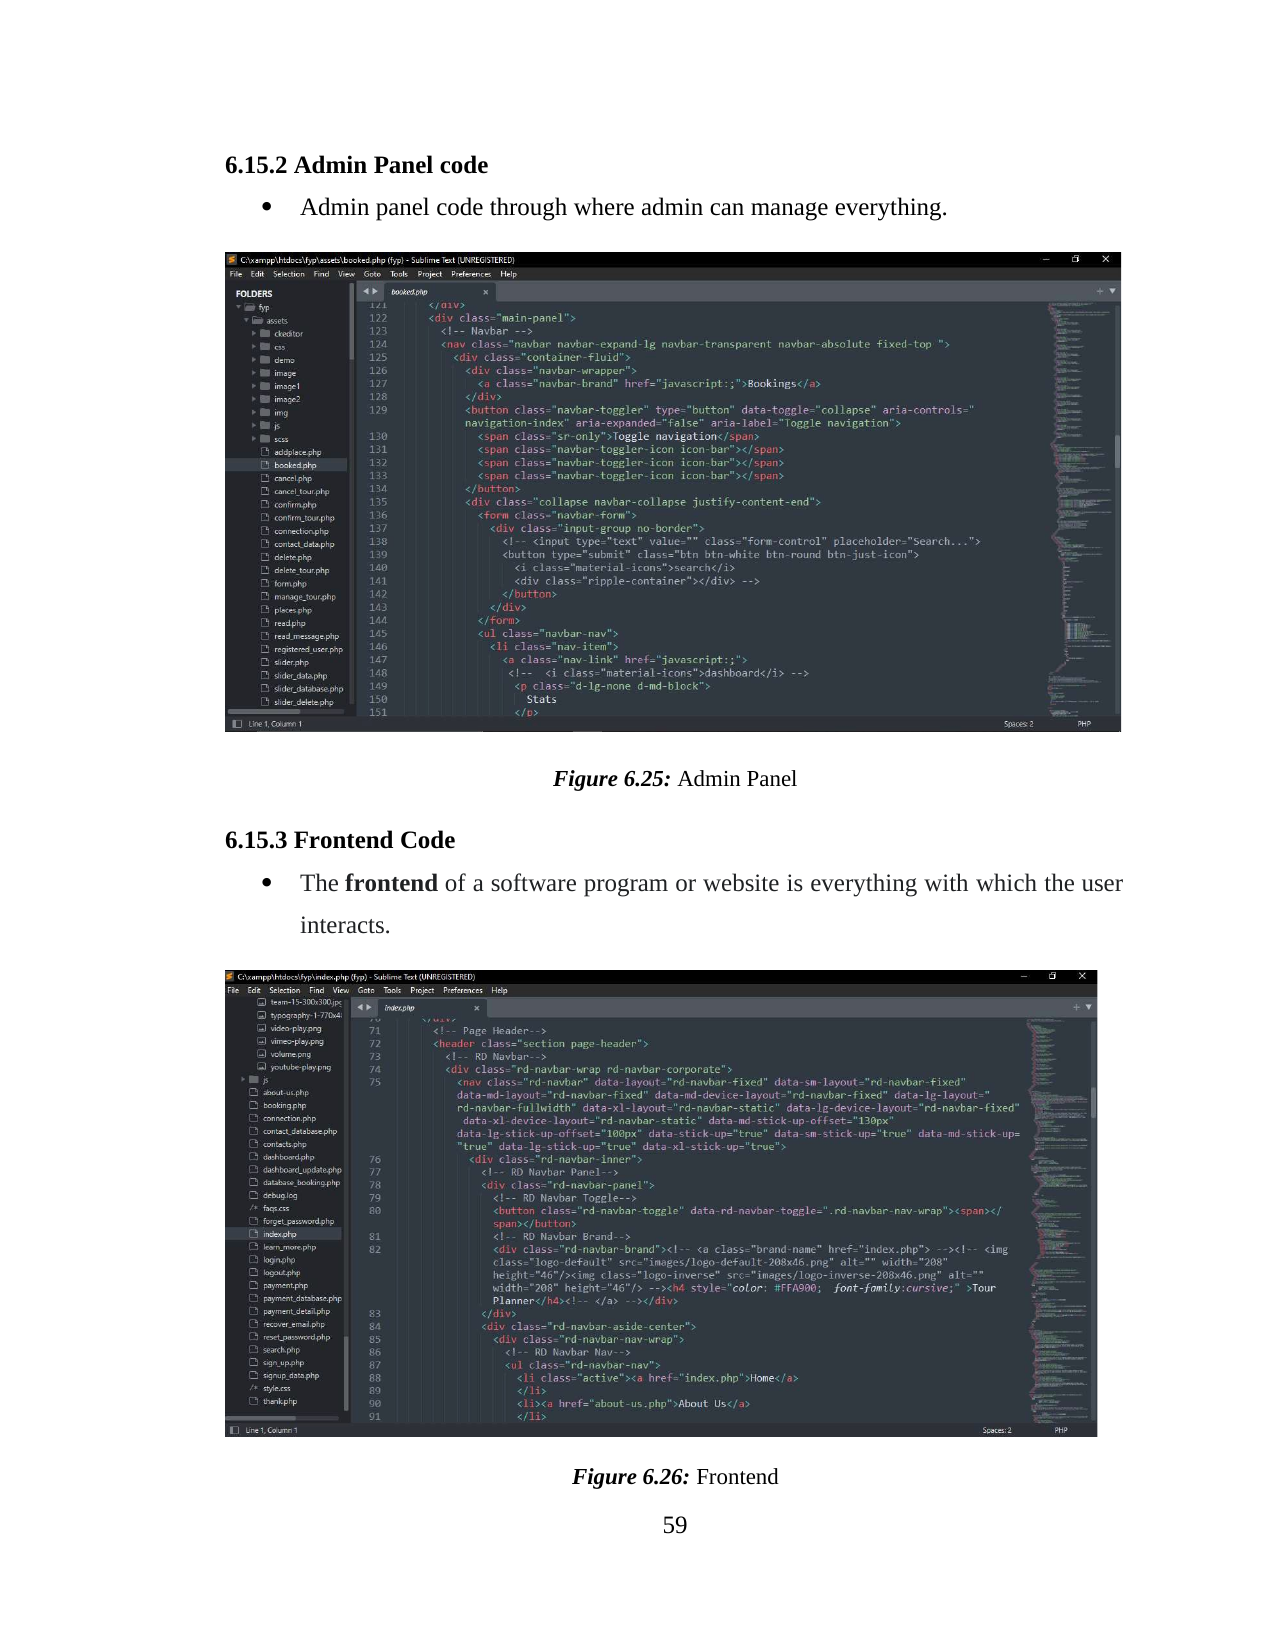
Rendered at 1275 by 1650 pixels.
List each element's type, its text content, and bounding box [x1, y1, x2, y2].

picture [225, 970, 1098, 1437]
picture [225, 252, 1122, 732]
subtitle Frontend Code [225, 825, 1239, 854]
subtitle Admin Panel code [225, 150, 1239, 179]
list The frontend of a software program or website is everything with which the user interacts. [262, 868, 1124, 939]
list Admin panel code through where admin can manage everything. [262, 192, 1239, 221]
text Figure 6.25: Admin Panel [503, 764, 847, 791]
text Figure 6.26: Frontend [503, 1463, 847, 1489]
